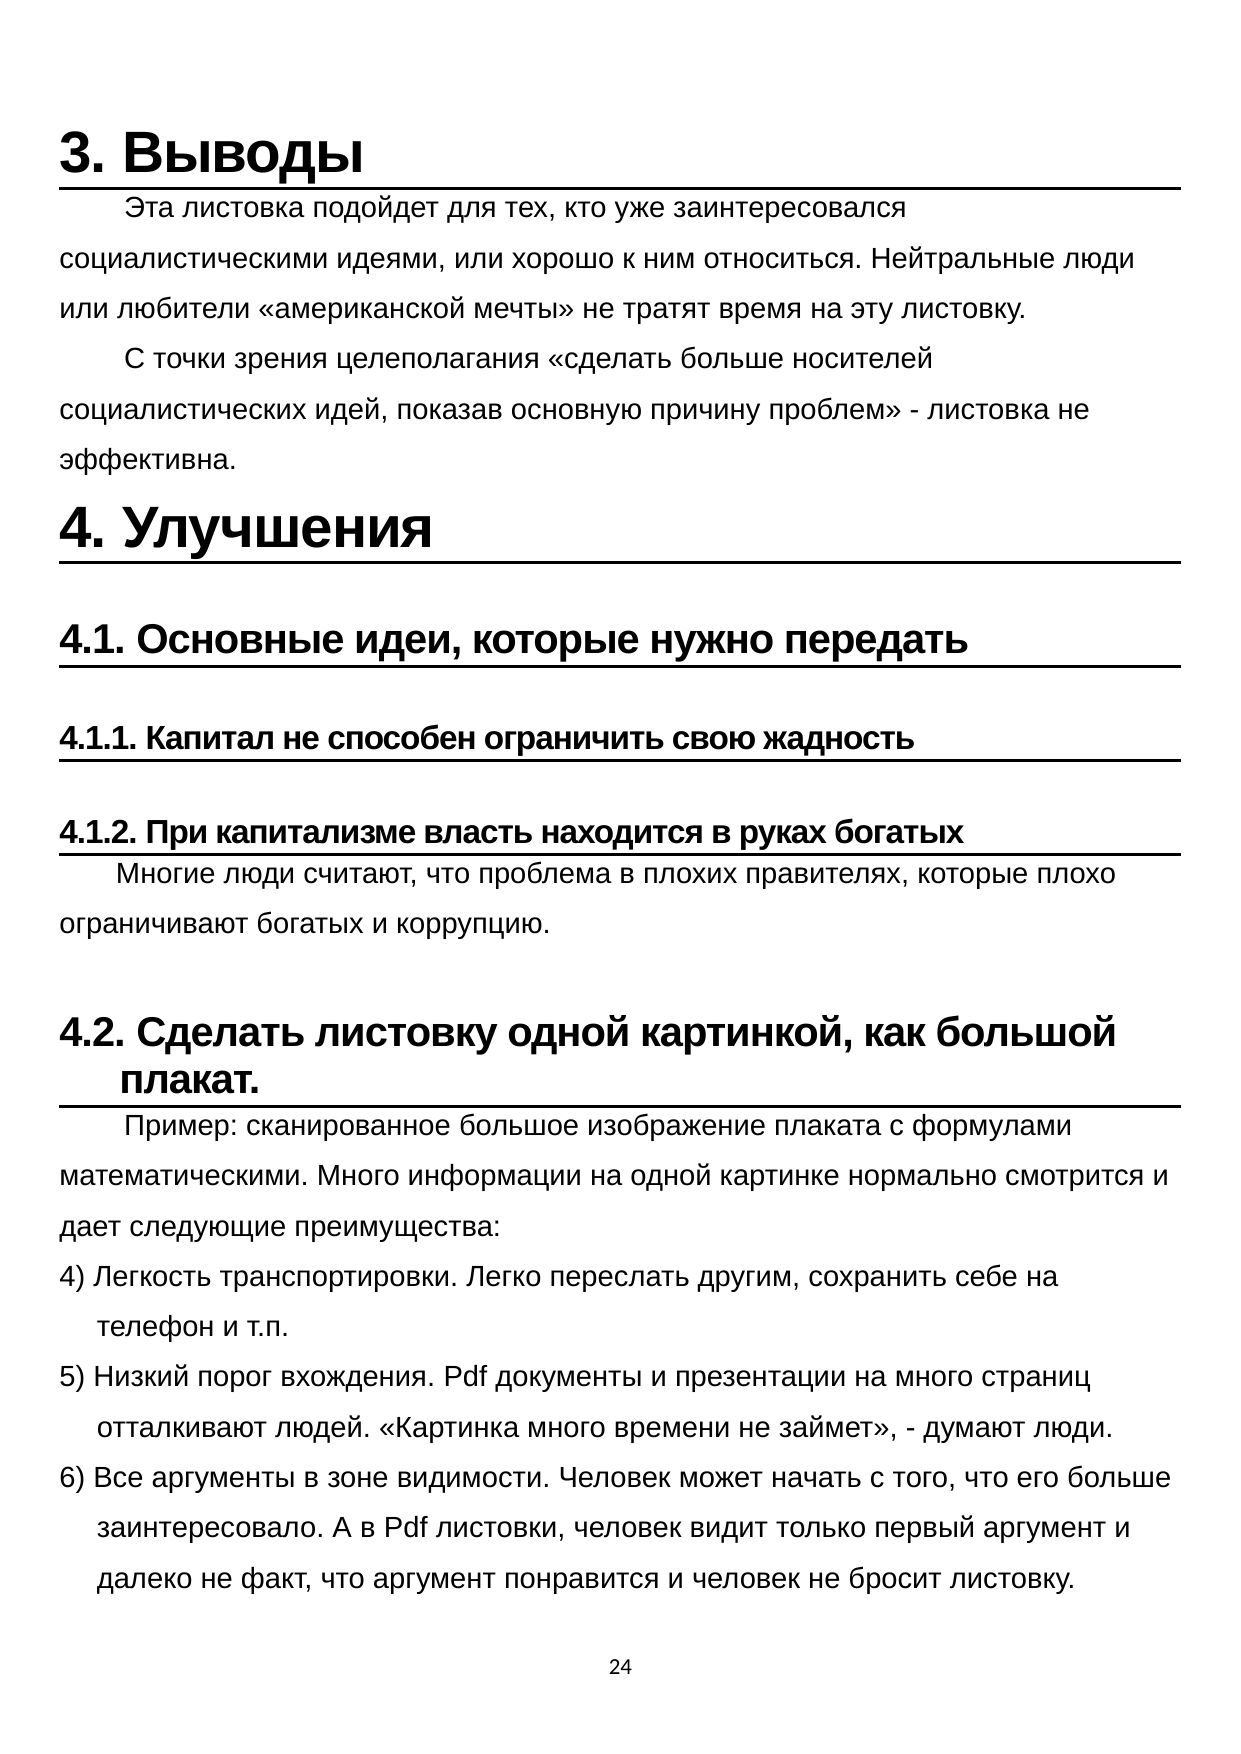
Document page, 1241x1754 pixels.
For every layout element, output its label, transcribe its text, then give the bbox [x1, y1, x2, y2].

text Сделать листовку одной картинкой, как большой плакат. [59, 1007, 1181, 1105]
text Основные идеи, которые нужно передать [59, 615, 1181, 665]
text Капитал не способен ограничить свою жадность [59, 718, 1181, 759]
text При капитализме власть находится в руках богатых [59, 812, 1181, 853]
text Выводы [59, 118, 1181, 187]
text С точки зрения целеполагания «сделать больше носителей социалистических идей, показав основную причину проблем» - листовка не эффективна. [59, 341, 1181, 476]
text Пример: сканированное большое изображение плаката с формулами математическими. Много информации на одной картинке нормально смотрится и дает следующие преимущества: [59, 1108, 1181, 1242]
text Улучшения [59, 492, 1181, 561]
text Многие люди считают, что проблема в плохих правителях, которые плохо ограничивают богатых и коррупцию. [59, 856, 1181, 940]
list Все аргументы в зоне видимости. Человек может начать с того, что его больше заинтересовало. А в Pdf листовки, человек видит только первый аргумент и далеко не факт, что аргумент понравится и человек не бросит листовку. [59, 1460, 1181, 1594]
text Эта листовка подойдет для тех, кто уже заинтересовался социалистическими идеями, или хорошо к ним относиться. Нейтральные люди или любители «американской мечты» не тратят время на эту листовку. [59, 190, 1181, 324]
list Низкий порог вхождения. Pdf документы и презентации на много страниц отталкивают людей. «Картинка много времени не займет», - думают люди. [59, 1359, 1181, 1443]
list Легкость транспортировки. Легко переслать другим, сохранить себе на телефон и т.п. [59, 1259, 1181, 1343]
